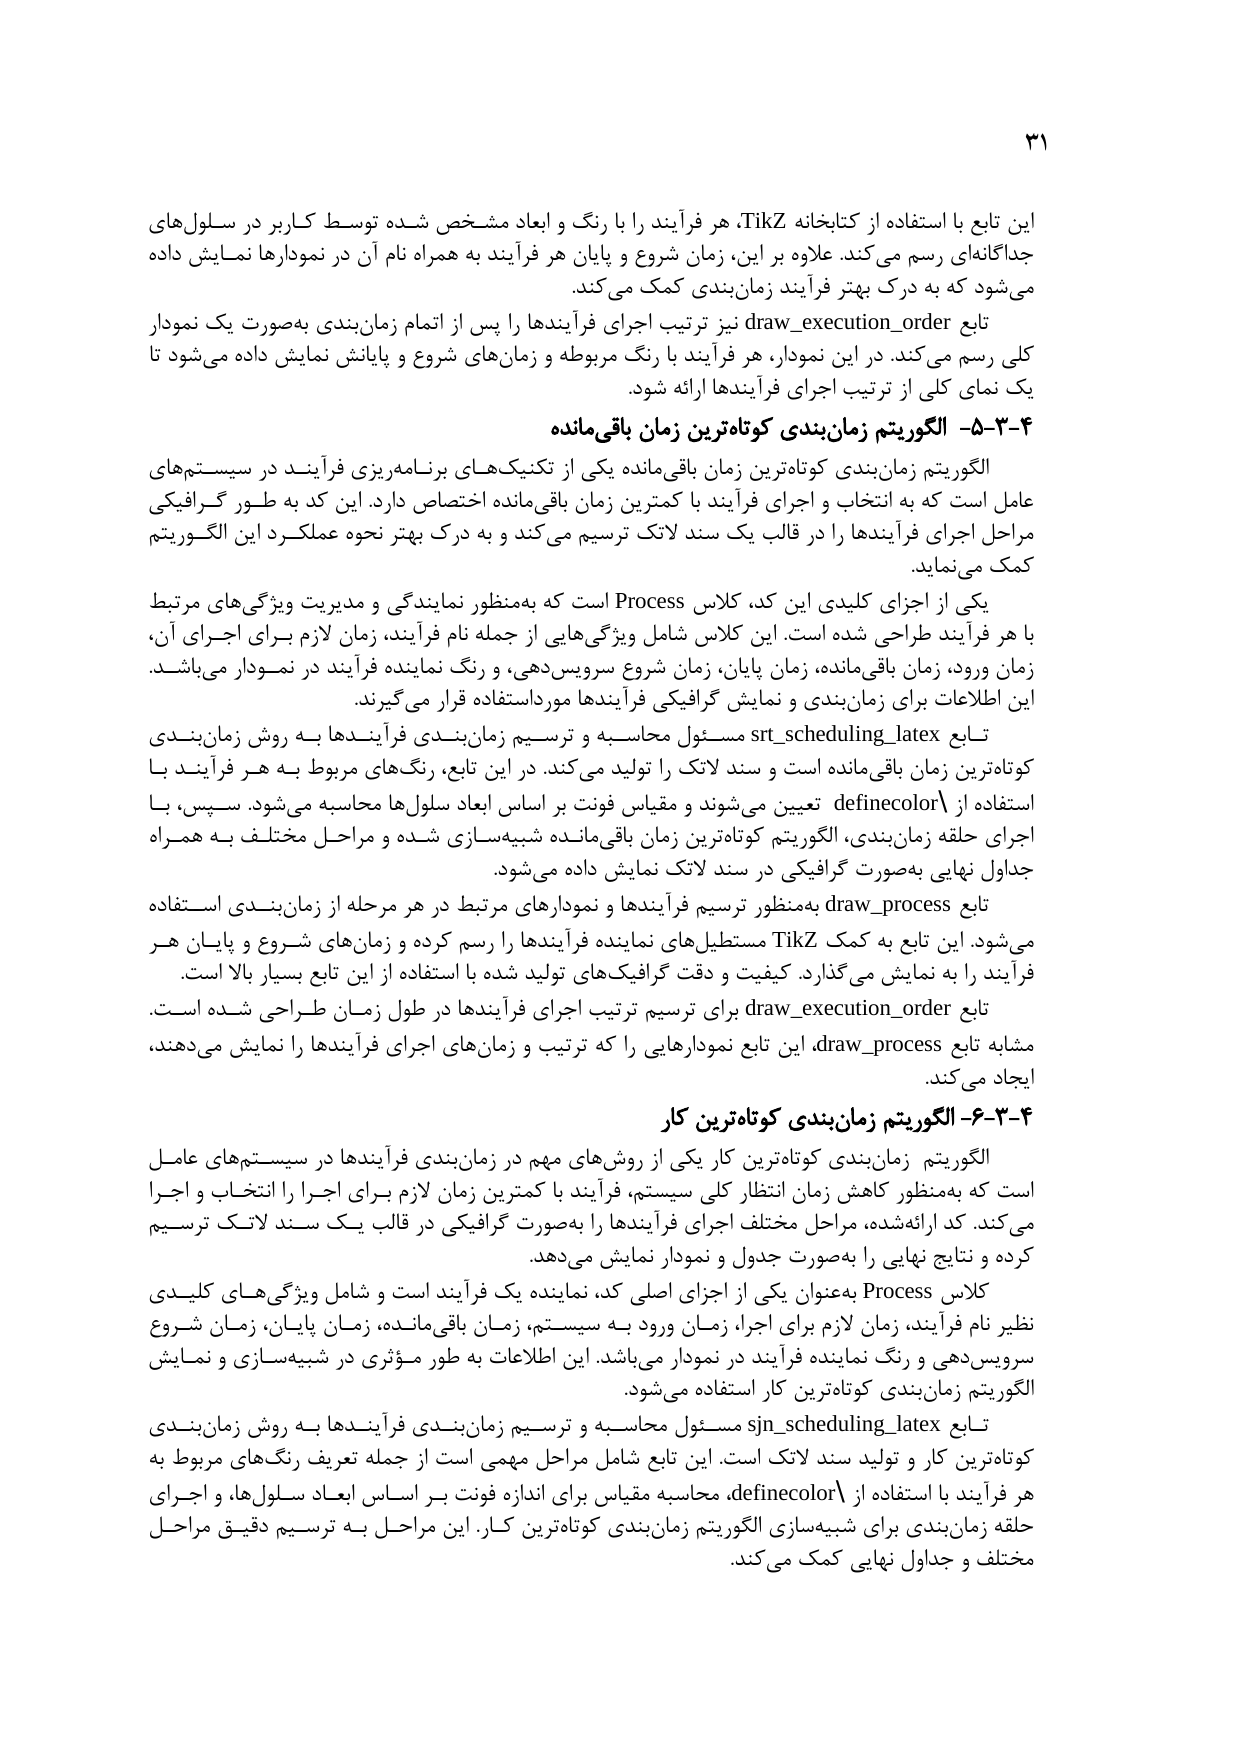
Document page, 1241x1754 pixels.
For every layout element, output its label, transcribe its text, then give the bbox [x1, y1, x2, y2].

text تابع srt_scheduling_latex مسئول محاسبه و ترسیم زمان‌بندی فرآیندها به روش زمان‌بندی کوتاه‌ترین زمان باقی‌مانده است و سند لاتک را تولید می‌کند. در این تابع، رنگ‌های مربوط به هر فرآیند با استفاده از \definecolor تعیین می‌شوند و مقیاس فونت بر اساس ابعاد سلول‌ها محاسبه می‌شود. سپس، با اجرای حلقه زمان‌بندی، الگوریتم کوتاه‌ترین زمان باقی‌مانده شبیه‌سازی شده و مراحل مختلف به همراه جداول نهایی به‌صورت گرافیکی در سند لاتک نمایش داده می‌شود. [148, 720, 1033, 884]
text کلاس Process به‌عنوان یکی از اجزای اصلی کد، نماینده یک فرآیند است و شامل ویژگی‌های کلیدی نظیر نام فرآیند، زمان لازم برای اجرا، زمان ورود به سیستم، زمان باقی‌مانده، زمان پایان، زمان شروع سرویس‌دهی و رنگ نماینده فرآیند در نمودار می‌باشد. این اطلاعات به طور مؤثری در شبیه‌سازی و نمایش الگوریتم زمان‌بندی کوتاه‌ترین کار استفاده می‌شود. [148, 1277, 1033, 1405]
text تابع draw_execution_order نیز ترتیب اجرای فرآیندها را پس از اتمام زمان‌بندی به‌صورت یک نمودار کلی رسم می‌کند. در این نمودار، هر فرآیند با رنگ مربوطه و زمان‌های شروع و پایانش نمایش داده می‌شود تا یک نمای کلی از ترتیب اجرای فرآیندها ارائه شود. [148, 308, 1033, 403]
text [148, 207, 1033, 302]
text الگوریتم زمان‌بندی کوتاه‌ترین زمان باقی‌مانده یکی از تکنیک‌های برنامه‌ریزی فرآیند در سیستم‌های عامل است که به انتخاب و اجرای فرآیند با کمترین زمان باقی‌مانده اختصاص دارد. این کد به طور گرافیکی مراحل اجرای فرآیندها را در قالب یک سند لاتک ترسیم می‌کند و به درک بهتر نحوه عملکرد این الگوریتم کمک می‌نماید. [148, 457, 1033, 581]
subtitle 5-3-4- الگوریتم زمان‌بندی کوتاه‌ترین زمان باقی‌مانده [148, 415, 1033, 444]
text تابع draw_execution_order برای ترسیم ترتیب اجرای فرآیندها در طول زمان طراحی شده است. مشابه تابع draw_process، این تابع نمودارهایی را که ترتیب و زمان‌های اجرای فرآیندها را نمایش می‌دهند، ایجاد می‌کند. [148, 994, 1033, 1094]
subtitle 6-3-4- الگوریتم زمان‌بندی کوتاه‌ترین کار [148, 1105, 1033, 1134]
text تابع sjn_scheduling_latex مسئول محاسبه و ترسیم زمان‌بندی فرآیندها به روش زمان‌بندی کوتاه‌ترین کار و تولید سند لاتک است. این تابع شامل مراحل مهمی است از جمله تعریف رنگ‌های مربوط به هر فرآیند با استفاده از \definecolor، محاسبه مقیاس برای اندازه فونت بر اساس ابعاد سلول‌ها، و اجرای حلقه زمان‌بندی برای شبیه‌سازی الگوریتم زمان‌بندی کوتاه‌ترین کار. این مراحل به ترسیم دقیق مراحل مختلف و جداول نهایی کمک می‌کند. [148, 1411, 1033, 1575]
text الگوریتم زمان‌بندی کوتاه‌ترین کار یکی از روش‌های مهم در زمان‌بندی فرآیندها در سیستم‌های عامل است که به‌منظور کاهش زمان انتظار کلی سیستم، فرآیند با کمترین زمان لازم برای اجرا را انتخاب و اجرا می‌کند. کد ارائه‌شده، مراحل مختلف اجرای فرآیندها را به‌صورت گرافیکی در قالب یک سند لاتک ترسیم کرده و نتایج نهایی را به‌صورت جدول و نمودار نمایش می‌دهد. [148, 1147, 1033, 1272]
text تابع draw_process به‌منظور ترسیم فرآیندها و نمودارهای مرتبط در هر مرحله از زمان‌بندی استفاده می‌شود. این تابع به کمک TikZ مستطیل‌های نماینده فرآیندها را رسم کرده و زمان‌های شروع و پایان هر فرآیند را به نمایش می‌گذارد. کیفیت و دقت گرافیک‌های تولید شده با استفاده از این تابع بسیار بالا است. [148, 890, 1033, 989]
text یکی از اجزای کلیدی این کد، کلاس Process است که به‌منظور نمایندگی و مدیریت ویژگی‌های مرتبط با هر فرآیند طراحی شده است. این کلاس شامل ویژگی‌هایی از جمله نام فرآیند، زمان لازم برای اجرای آن، زمان ورود، زمان باقی‌مانده، زمان پایان، زمان شروع سرویس‌دهی، و رنگ نماینده فرآیند در نمودار می‌باشد. این اطلاعات برای زمان‌بندی و نمایش گرافیکی فرآیندها مورداستفاده قرار می‌گیرند. [148, 587, 1033, 715]
